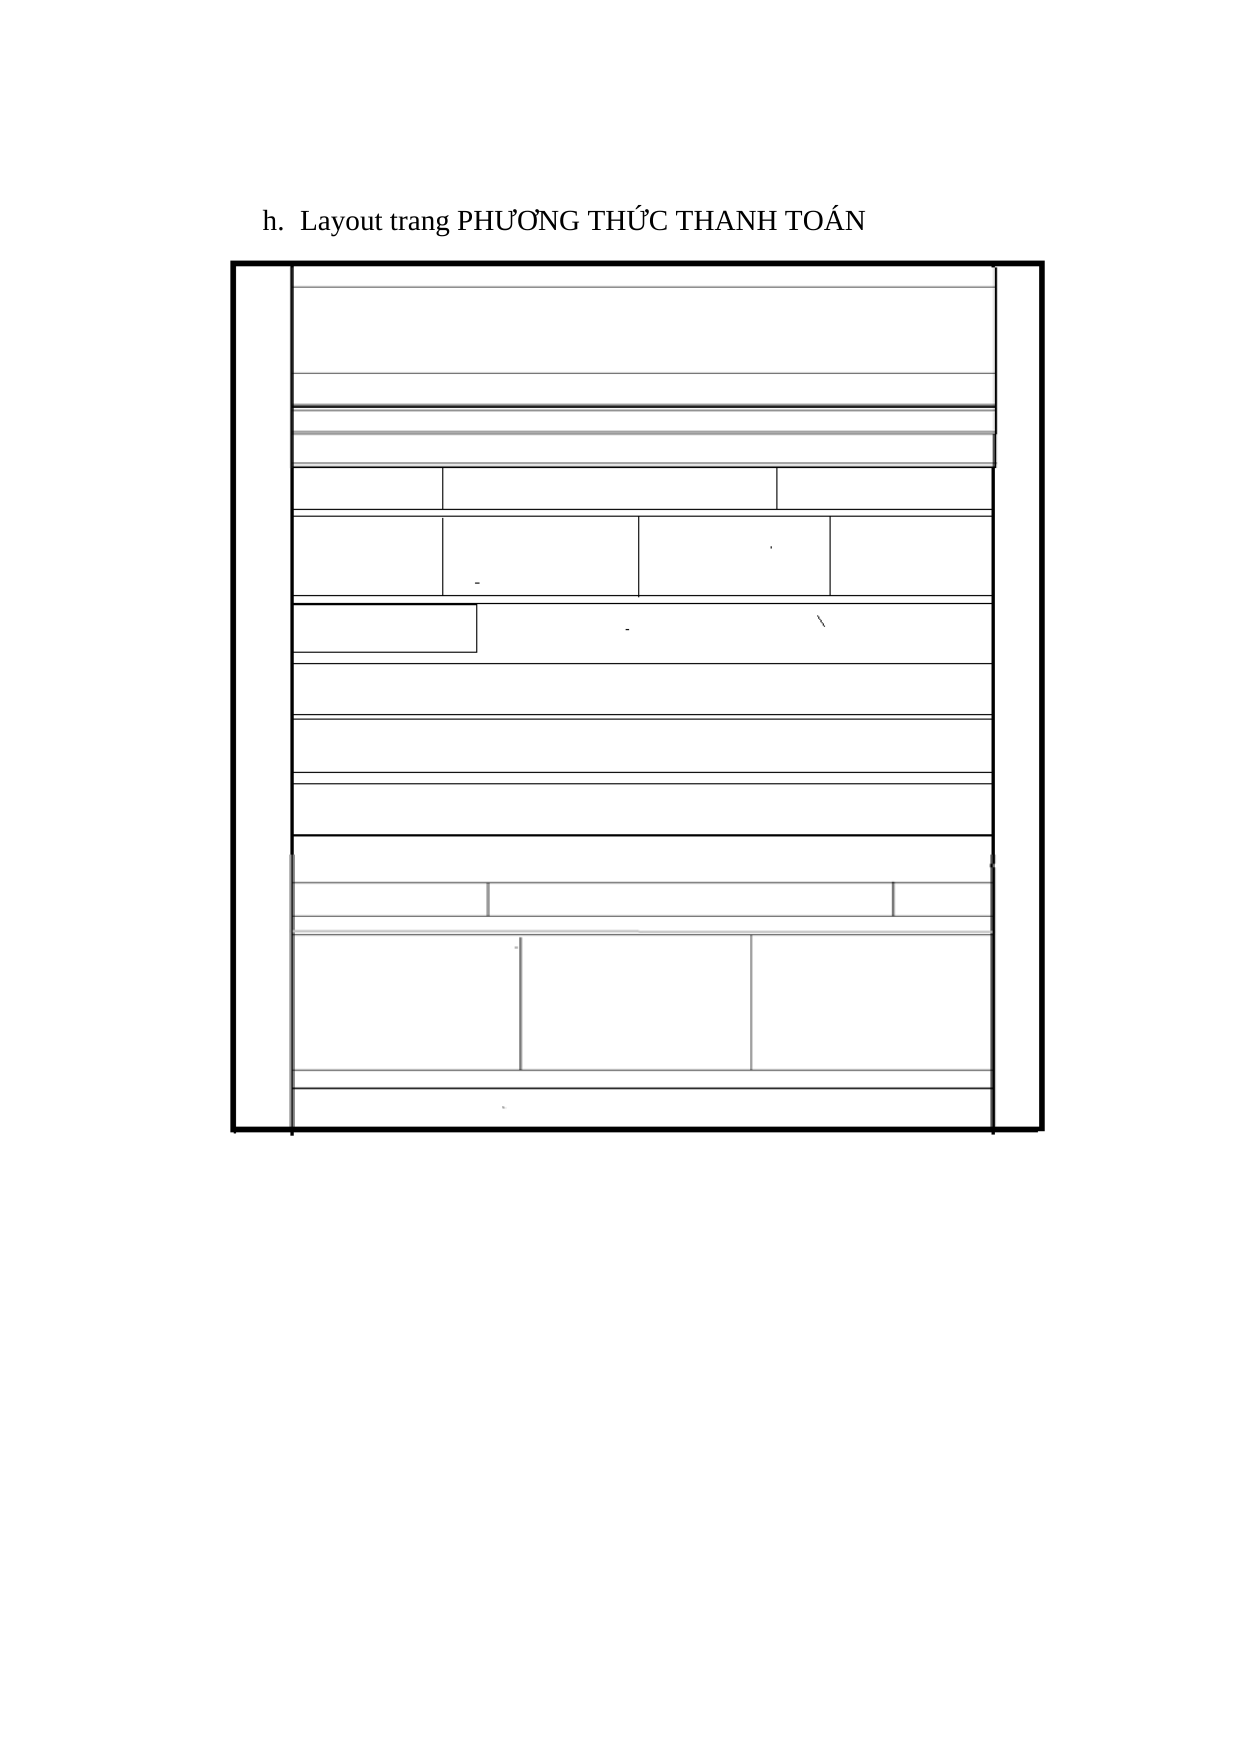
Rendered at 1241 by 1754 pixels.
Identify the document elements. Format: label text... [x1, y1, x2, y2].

subtitle Layout trang PHƯƠNG THỨC THANH TOÁN [262, 203, 1090, 236]
picture [150, 255, 1089, 1163]
